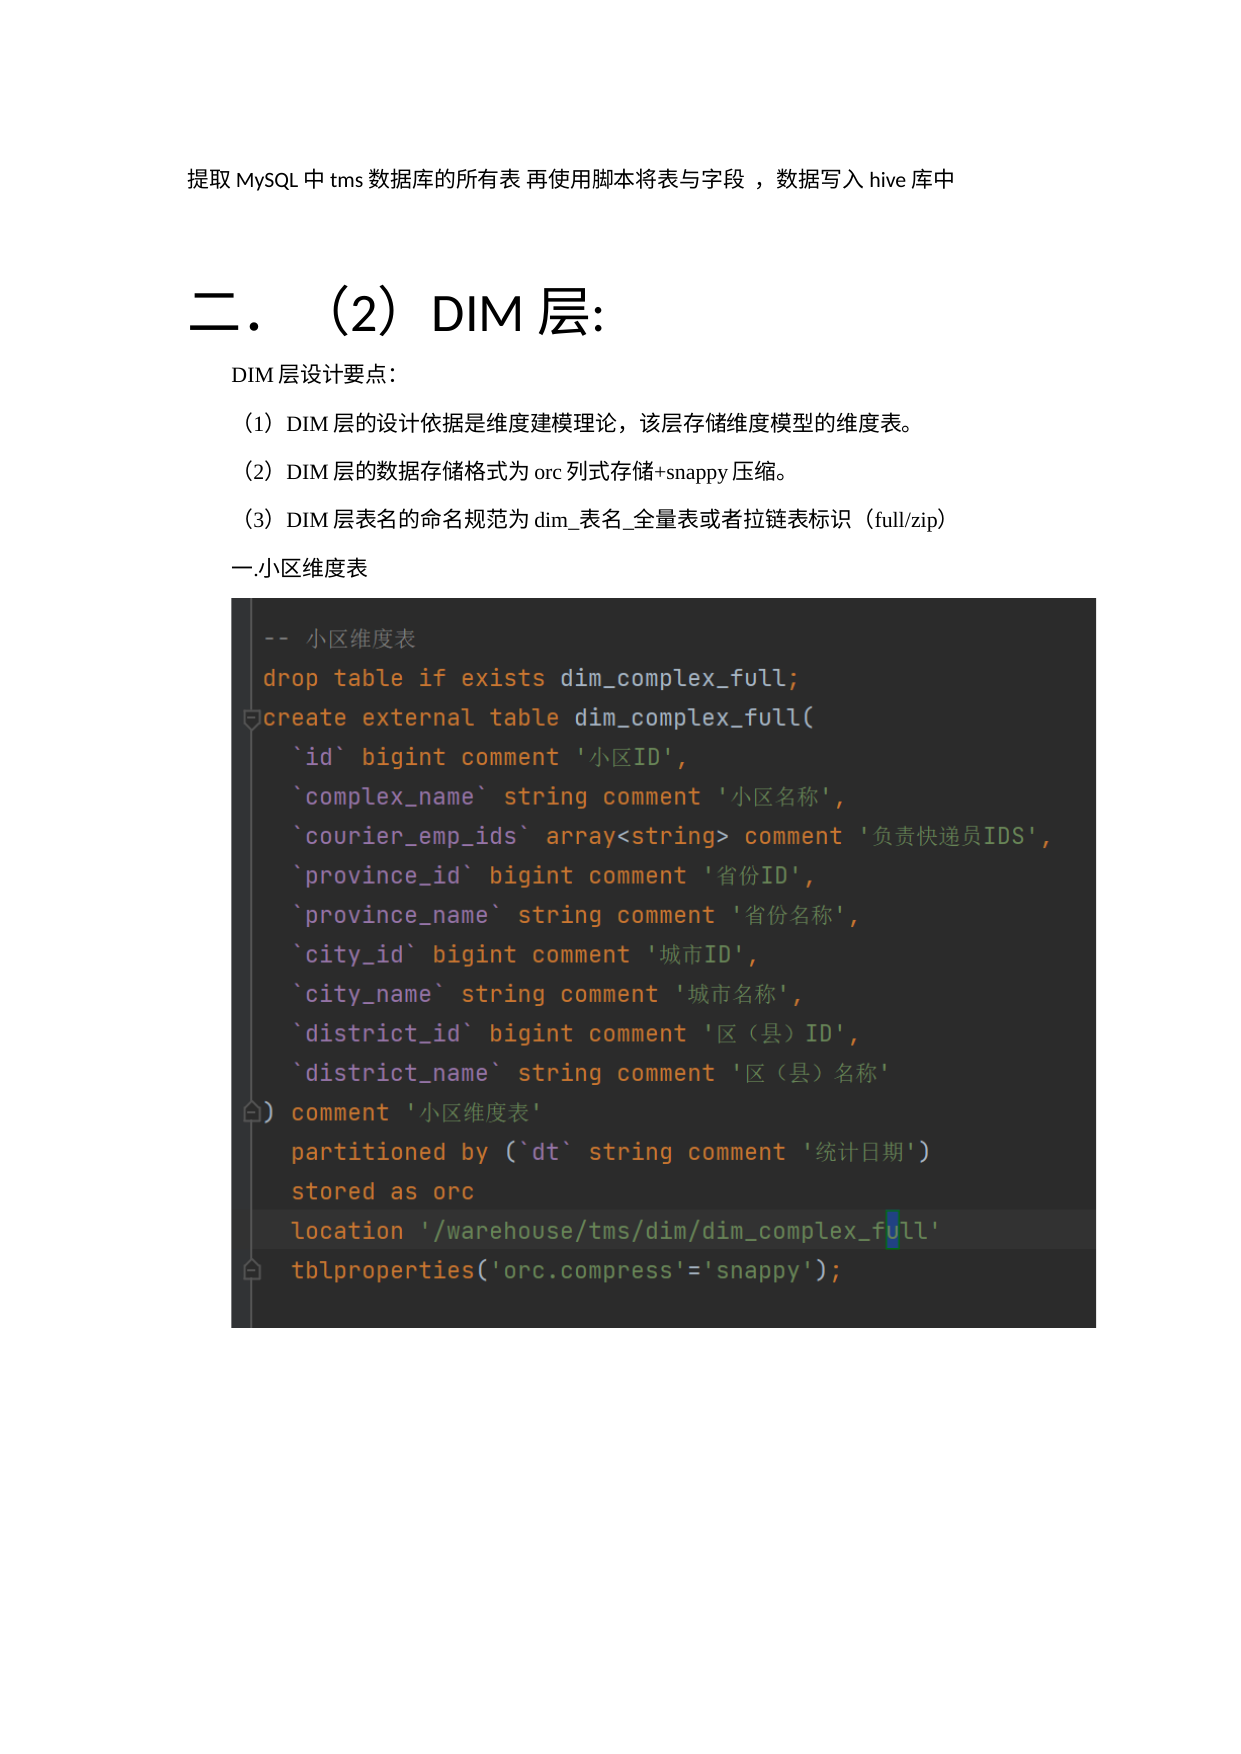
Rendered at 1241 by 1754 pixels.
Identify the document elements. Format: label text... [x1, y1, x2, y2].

text DIM层设计要点： [187, 357, 1053, 389]
text （2）DIM层的数据存储格式为orc列式存储+snappy压缩。 [187, 454, 1053, 486]
text （3）DIM层表名的命名规范为dim_表名_全量表或者拉链表标识（full/zip） [187, 502, 1053, 534]
list 提取MySQL 中 tms 数据库的所有表 再使用脚本将表与字段 ，数据写入 hive 库中 [187, 162, 1053, 194]
text （1）DIM层的设计依据是维度建模理论，该层存储维度模型的维度表。 [187, 405, 1053, 438]
picture [231, 598, 1097, 1328]
text 一.小区维度表 [187, 550, 1053, 583]
list 二．（2）DIM 层: [187, 259, 1053, 357]
